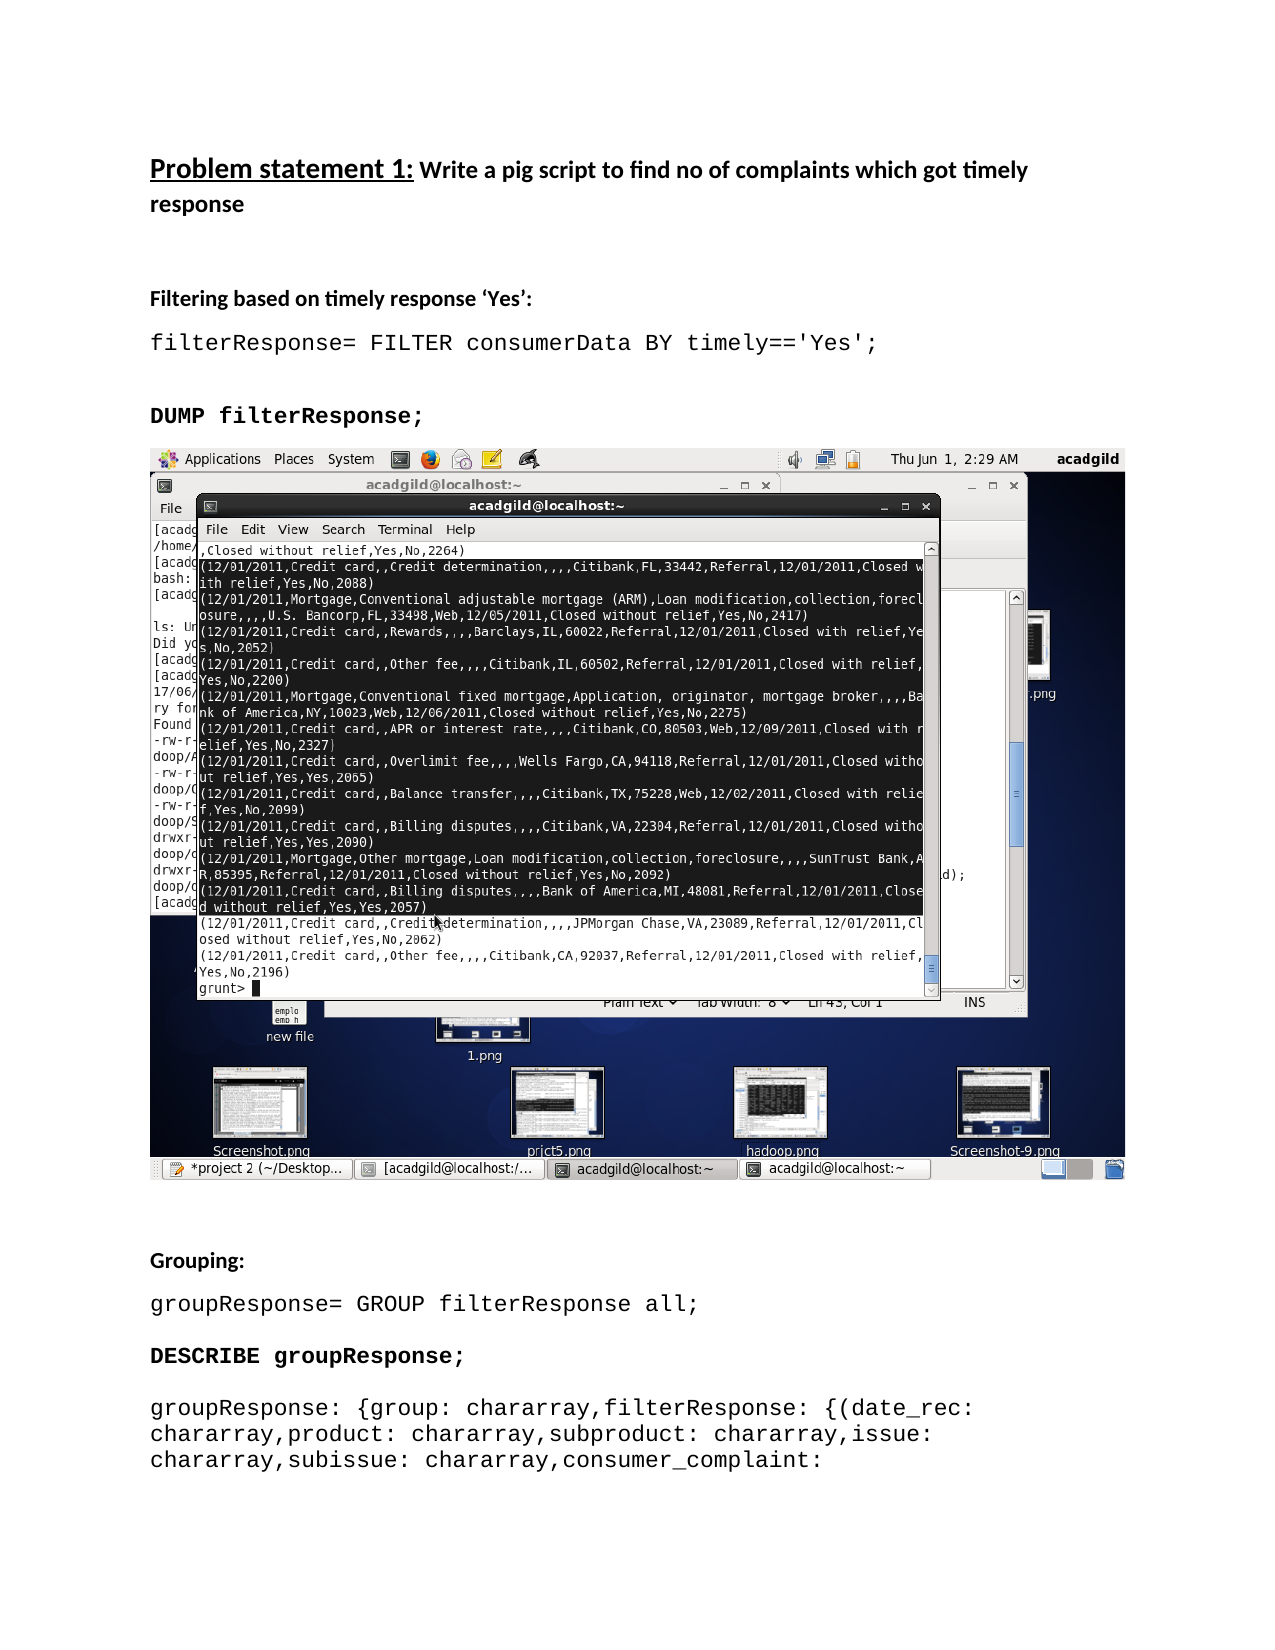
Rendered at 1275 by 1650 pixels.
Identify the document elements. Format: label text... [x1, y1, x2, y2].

text DESCRIBE groupResponse; [150, 1344, 1125, 1370]
text groupResponse= GROUP filterResponse all; [150, 1293, 1125, 1318]
picture [150, 448, 1125, 1180]
text filterResponse= FILTER consumerData BY timely=='Yes'; [150, 331, 1125, 357]
text DUMP filterResponse; [150, 404, 1125, 430]
text Problem statement 1: Write a pig script to find no of complaints which got timely response [150, 150, 1125, 218]
text Grouping: [150, 1246, 1125, 1274]
text Filtering based on timely response ‘Yes’: [150, 284, 1125, 312]
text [150, 1396, 1125, 1474]
